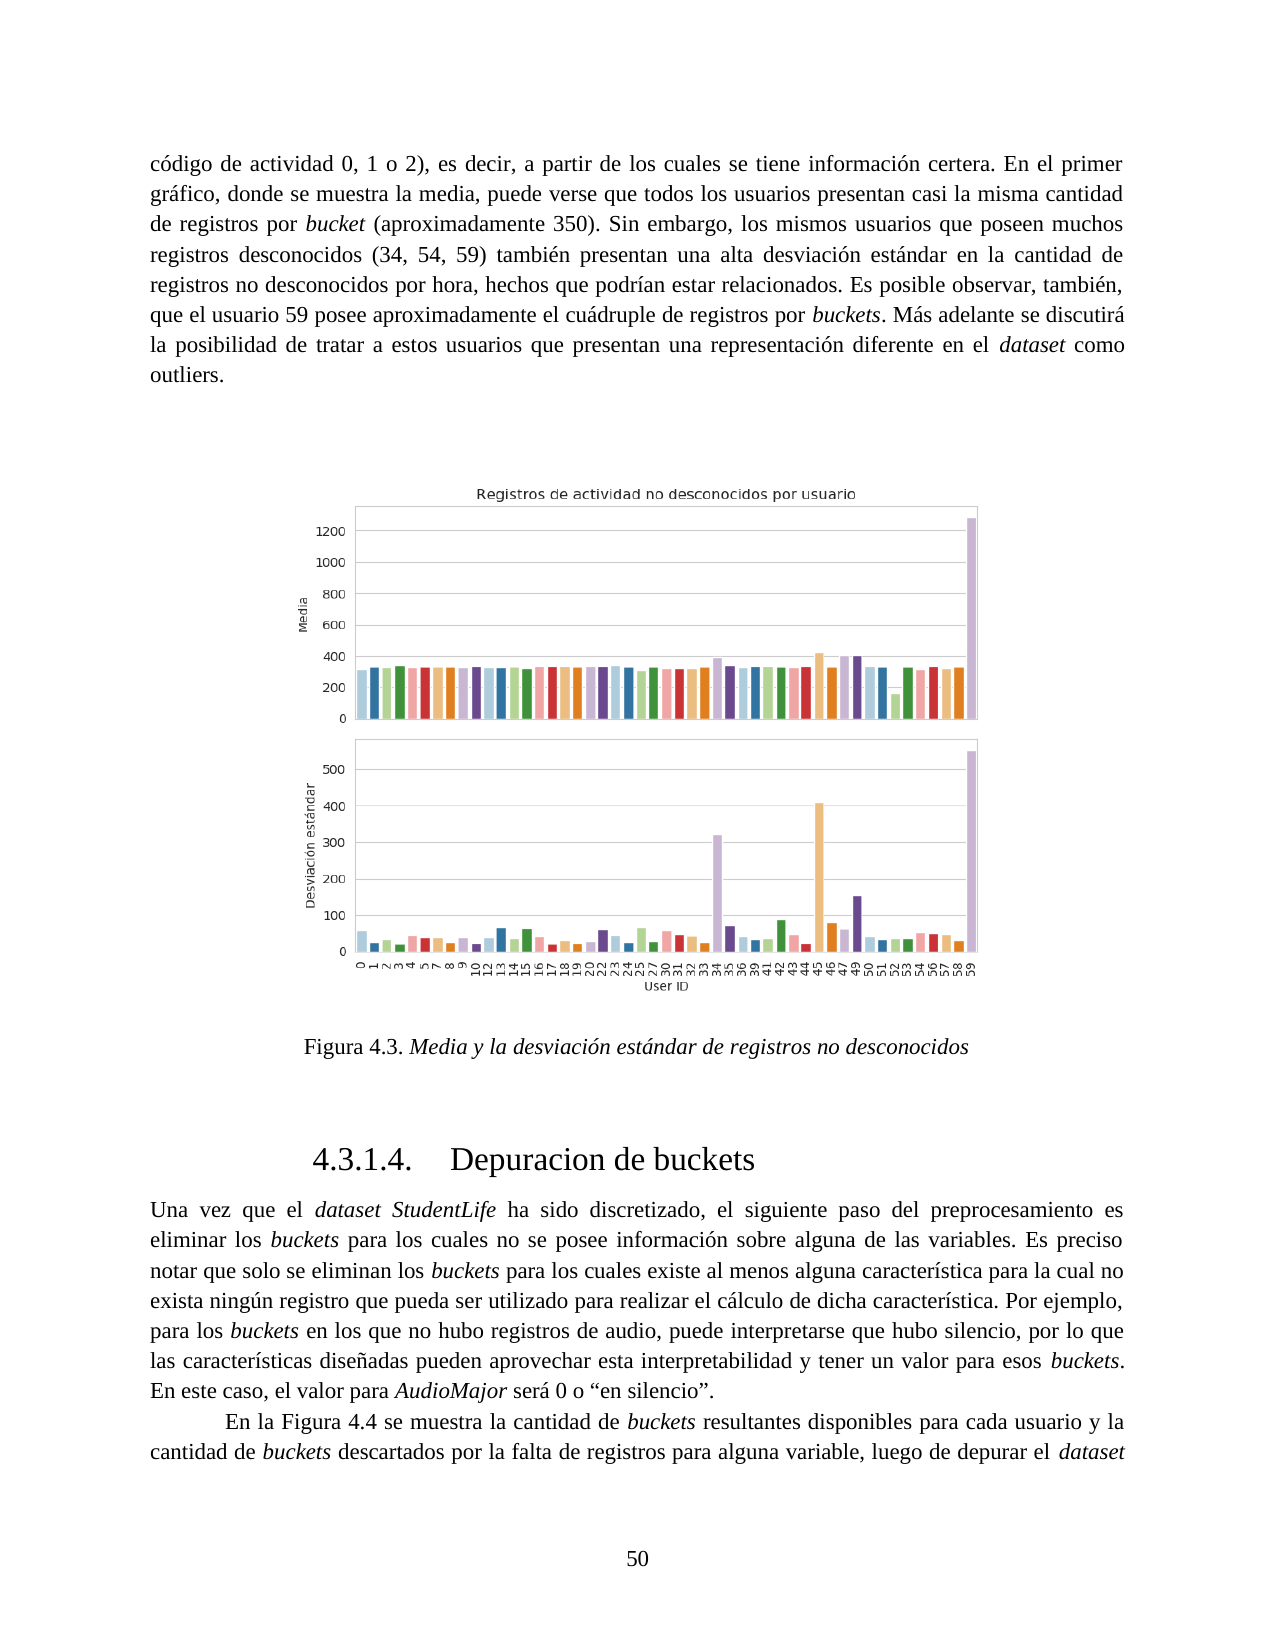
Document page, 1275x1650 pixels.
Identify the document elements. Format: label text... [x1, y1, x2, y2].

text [150, 150, 1125, 388]
subtitle Depuracion de buckets [412, 1140, 1125, 1178]
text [150, 1408, 1125, 1464]
text Una vez que el dataset StudentLife ha sido discretizado, el siguiente paso del preprocesamiento es eliminar los buckets para los cuales no se posee información sobre alguna de las variables. Es preciso notar que solo se eliminan los buckets para los cuales existe al menos alguna característica para la cual no exista ningún registro que pueda ser utilizado para realizar el cálculo de dicha característica. Por ejemplo, para los buckets en los que no hubo registros de audio, puede interpretarse que hubo silencio, por lo que las características diseñadas pueden aprovechar esta interpretabilidad y tener un valor para esos buckets. En este caso, el valor para AudioMajor será 0 o “en silencio”. [150, 1196, 1125, 1404]
table_cell Figura 4.3. Media y la desviación estándar de registros no desconocidos [151, 1023, 1124, 1096]
picture [284, 476, 991, 1006]
table_header [151, 445, 1124, 1020]
